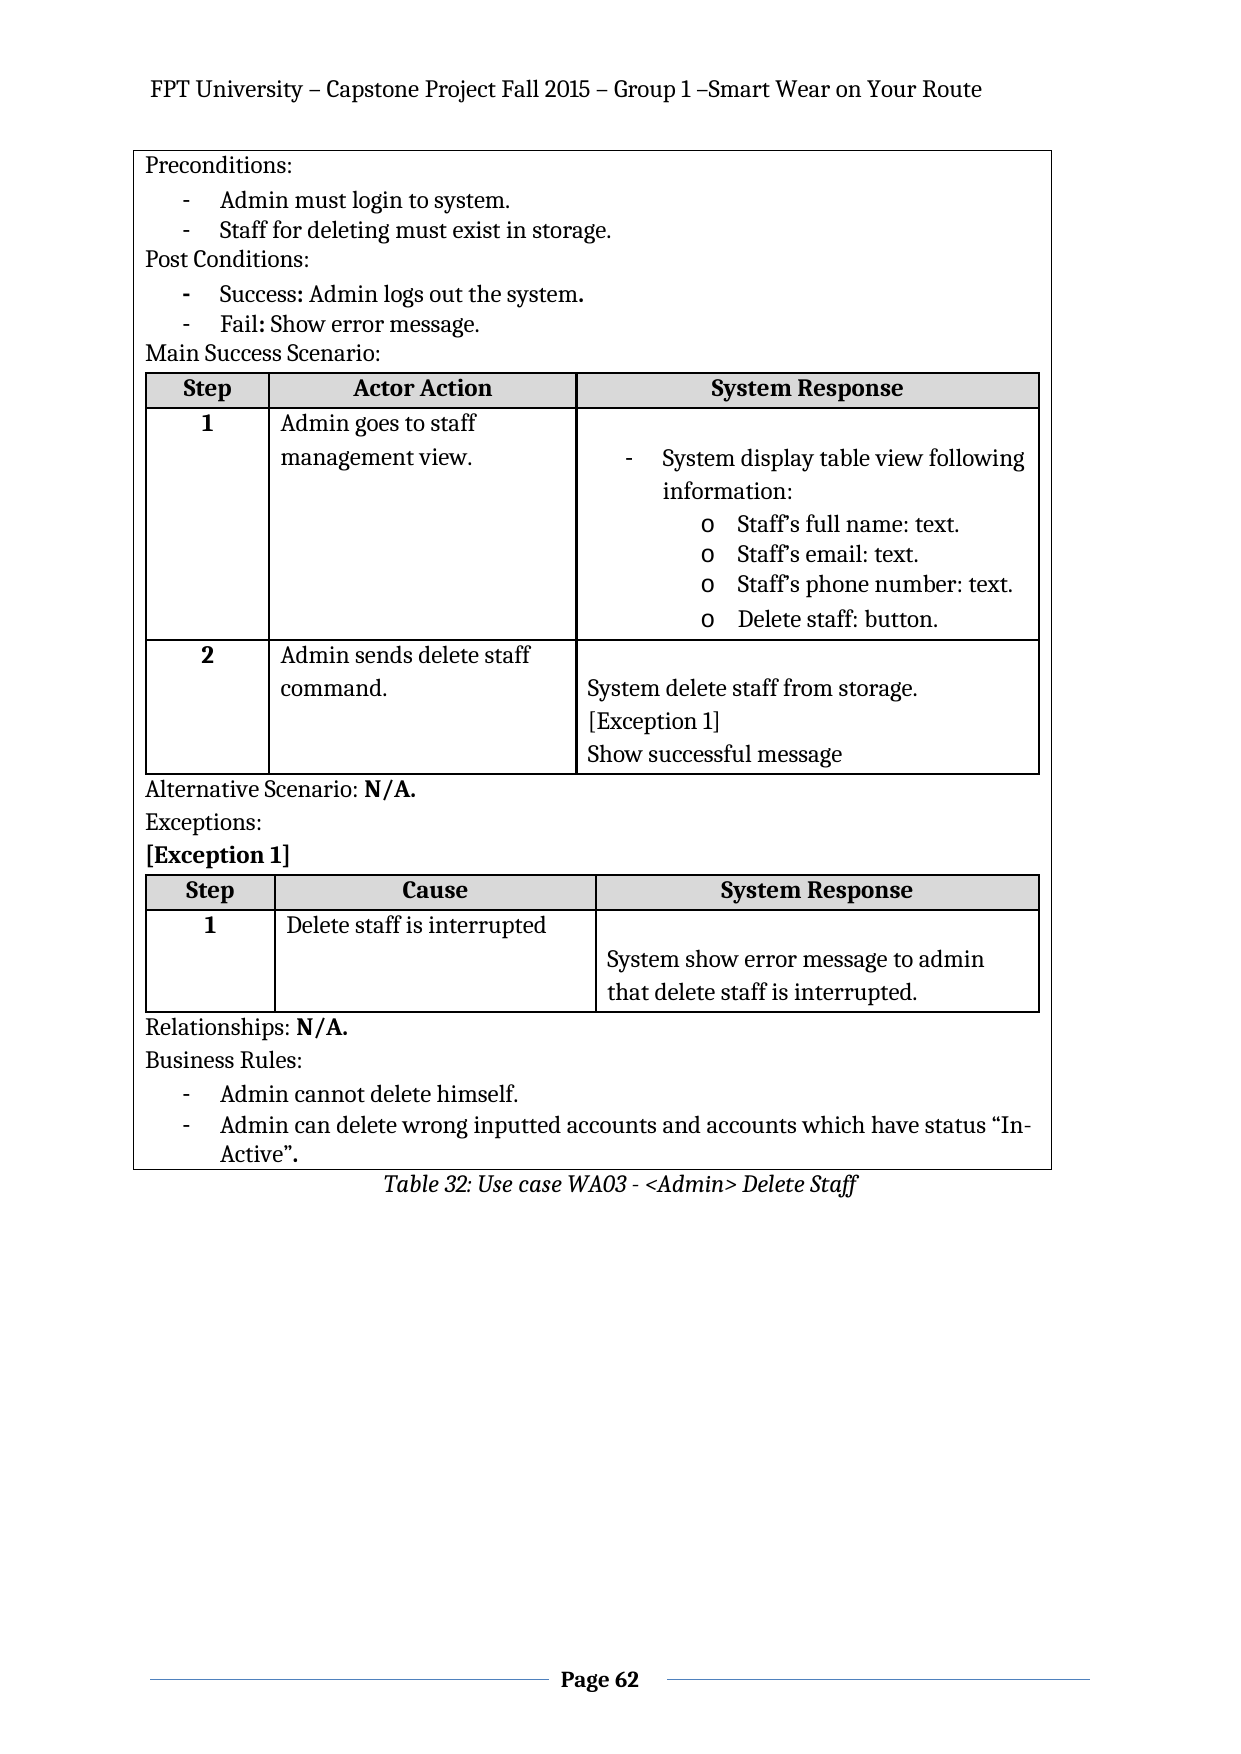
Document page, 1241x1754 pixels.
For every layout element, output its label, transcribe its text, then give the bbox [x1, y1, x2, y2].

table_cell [134, 151, 1051, 1168]
text Table 32: Use case WA03 - <Admin> Delete Staff [150, 1169, 1090, 1198]
